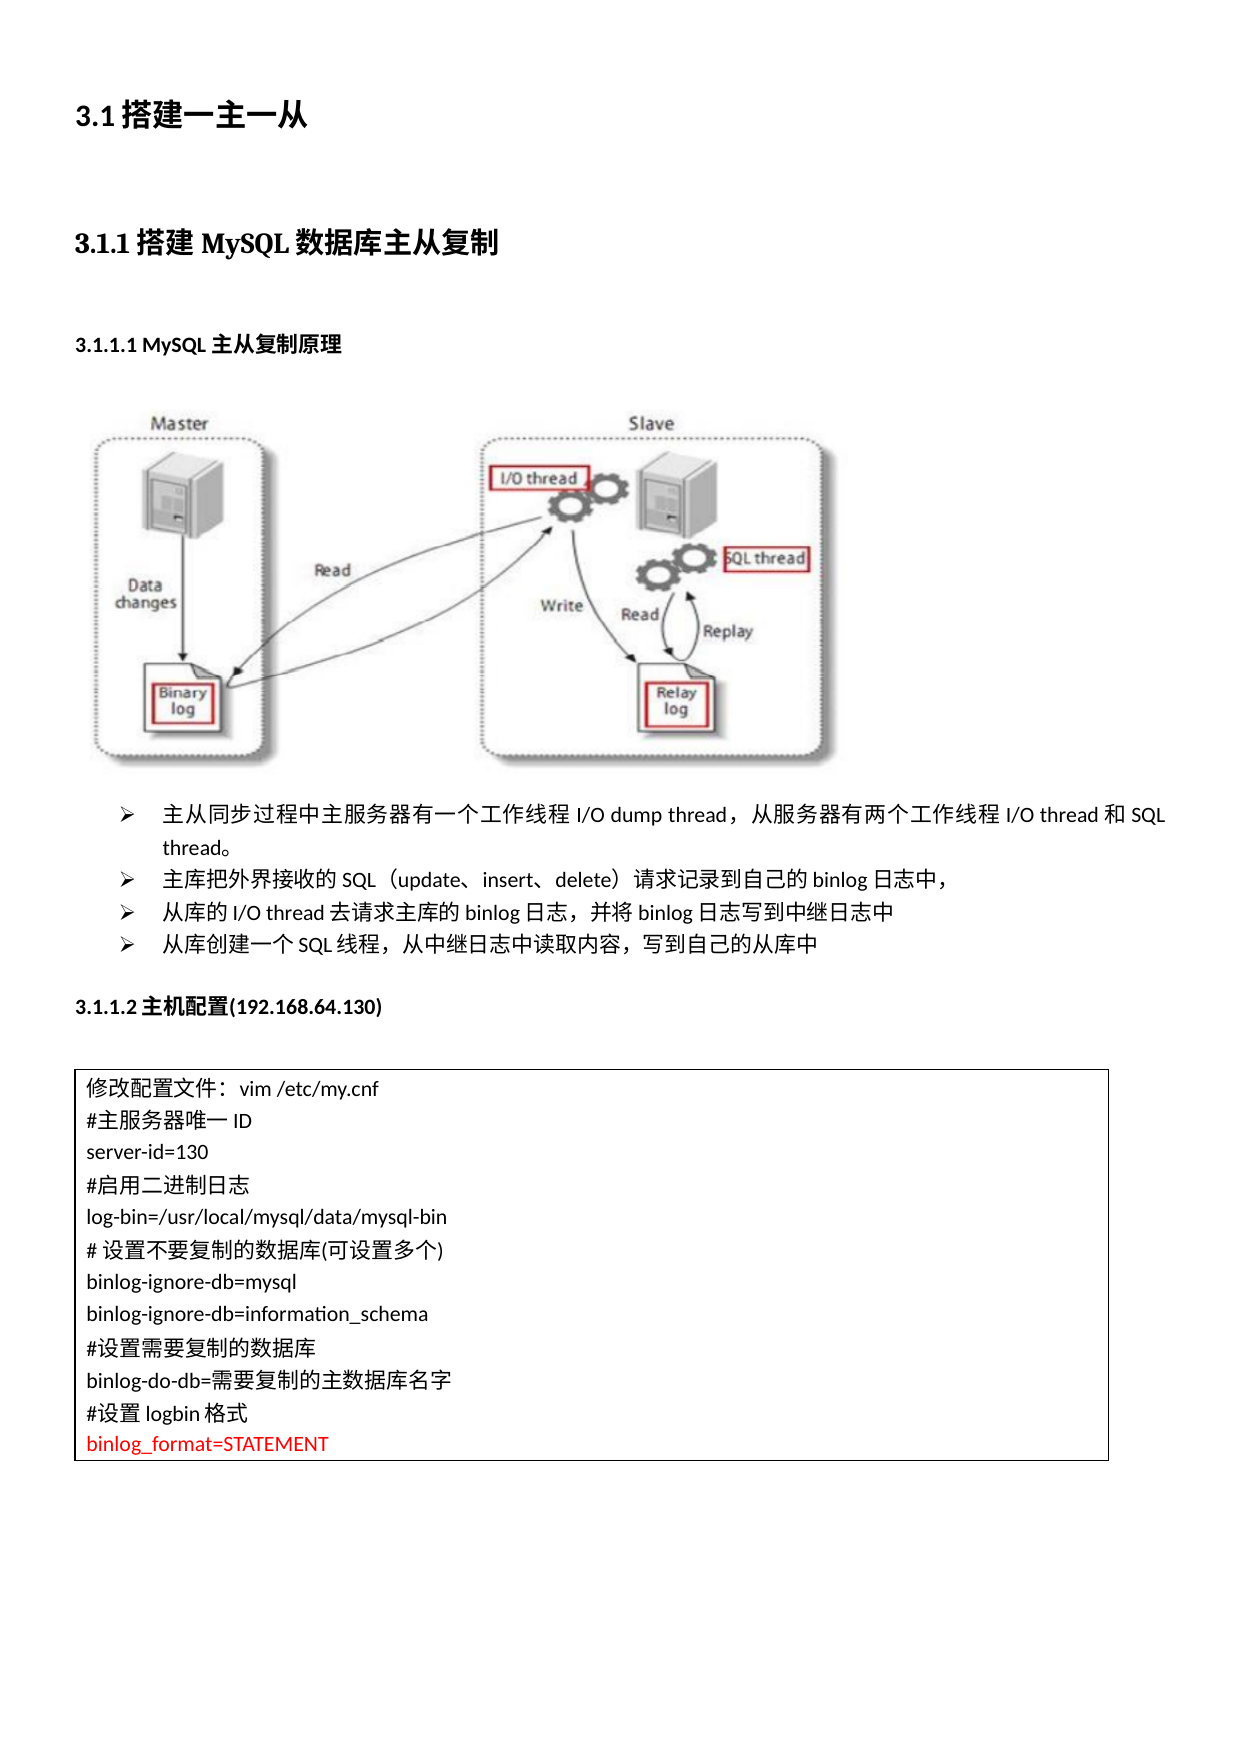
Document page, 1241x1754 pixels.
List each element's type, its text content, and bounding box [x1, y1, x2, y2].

list 从库创建一个SQL线程，从中继日志中读取内容，写到自己的从库中 [119, 927, 1165, 959]
subtitle 3.1搭建一主一从 [75, 81, 1165, 146]
subtitle 3.1.1搭建 MySQL 数据库主从复制 [75, 208, 1165, 273]
table_header 修改配置文件：vim /etc/my.cnf #主服务器唯一ID server-id=130 #启用二进制日志 log-bin=/usr/local/mysql/data/mysql-bin # 设置不要复制的数据库(可设置多个) binlog-ignore-db=mysql binlog-ignore-db=information_schema #设置需要复制的数据库 binlog-do-db=需要复制的主数据库名字 #设置logbin格式 binlog_format=STATEMENT [76, 1070, 1108, 1460]
picture [85, 407, 856, 782]
list 主从同步过程中主服务器有一个工作线程I/O dump thread，从服务器有两个工作线程I/O thread和SQL thread。 [119, 797, 1165, 862]
list 从库的I/O thread去请求主库的binlog日志，并将binlog日志写到中继日志中 [119, 894, 1165, 927]
subtitle 3.1.1.2主机配置(192.168.64.130) [75, 989, 1165, 1021]
list 主库把外界接收的SQL（update、insert、delete）请求记录到自己的binlog日志中， [119, 862, 1165, 894]
subtitle 3.1.1.1 MySQL 主从复制原理 [75, 327, 1165, 359]
